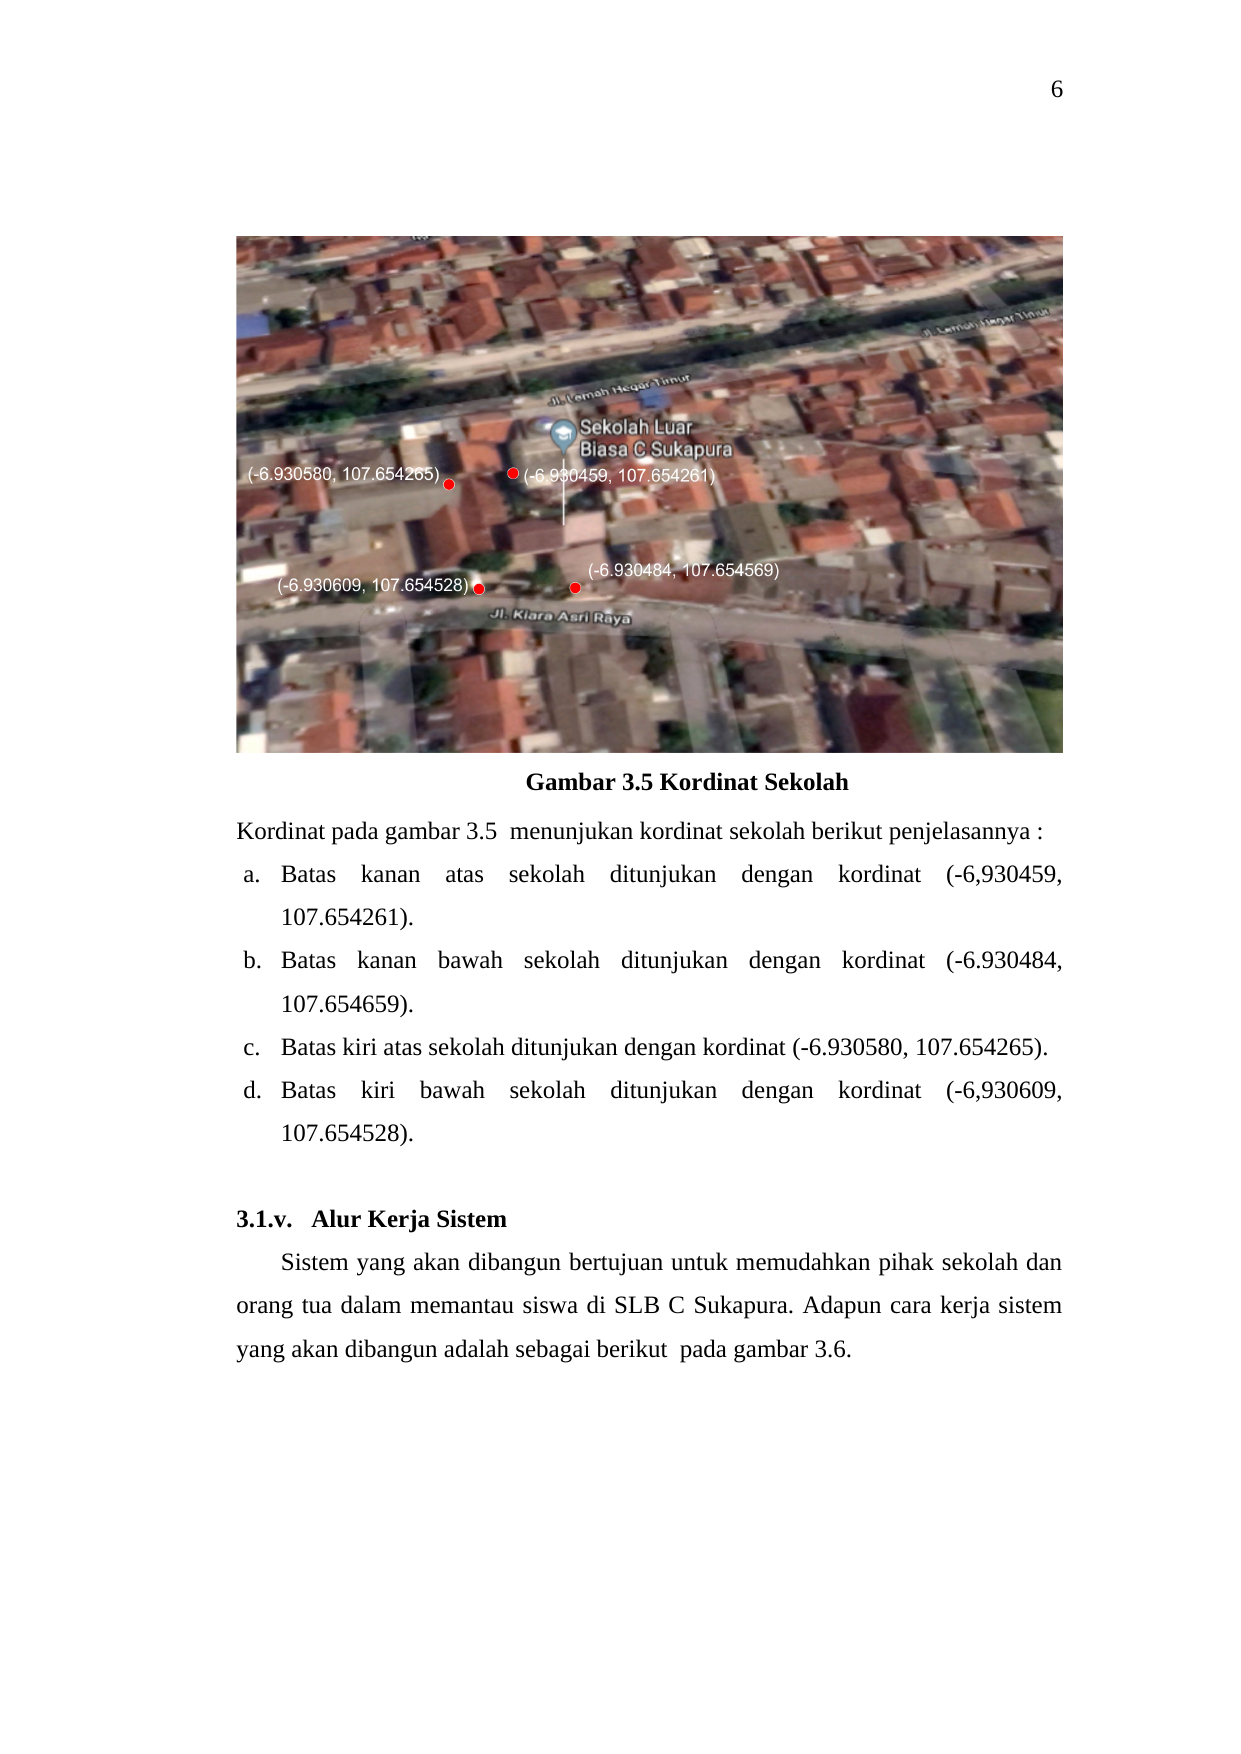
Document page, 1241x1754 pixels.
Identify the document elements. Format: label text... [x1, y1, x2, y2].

picture [236, 236, 1063, 753]
list Batas kiri atas sekolah ditunjukan dengan kordinat (-6.930580, 107.654265). [243, 1032, 1063, 1061]
subtitle Alur Kerja Sistem [236, 1204, 1063, 1233]
text Gambar 3.5 Kordinat Sekolah [236, 767, 1063, 795]
list Batas kanan bawah sekolah ditunjukan dengan kordinat (-6.930484, 107.654659). [243, 946, 1063, 1017]
list Batas kanan atas sekolah ditunjukan dengan kordinat (-6,930459, 107.654261). [243, 859, 1063, 931]
list Batas kiri bawah sekolah ditunjukan dengan kordinat (-6,930609, 107.654528). [243, 1075, 1063, 1147]
text Sistem yang akan dibangun bertujuan untuk memudahkan pihak sekolah dan orang tua dalam memantau siswa di SLB C Sukapura. Adapun cara kerja sistem yang akan dibangun adalah sebagai berikut pada gambar 3.6. [236, 1247, 1063, 1362]
text Kordinat pada gambar 3.5 menunjukan kordinat sekolah berikut penjelasannya : [236, 816, 1063, 845]
